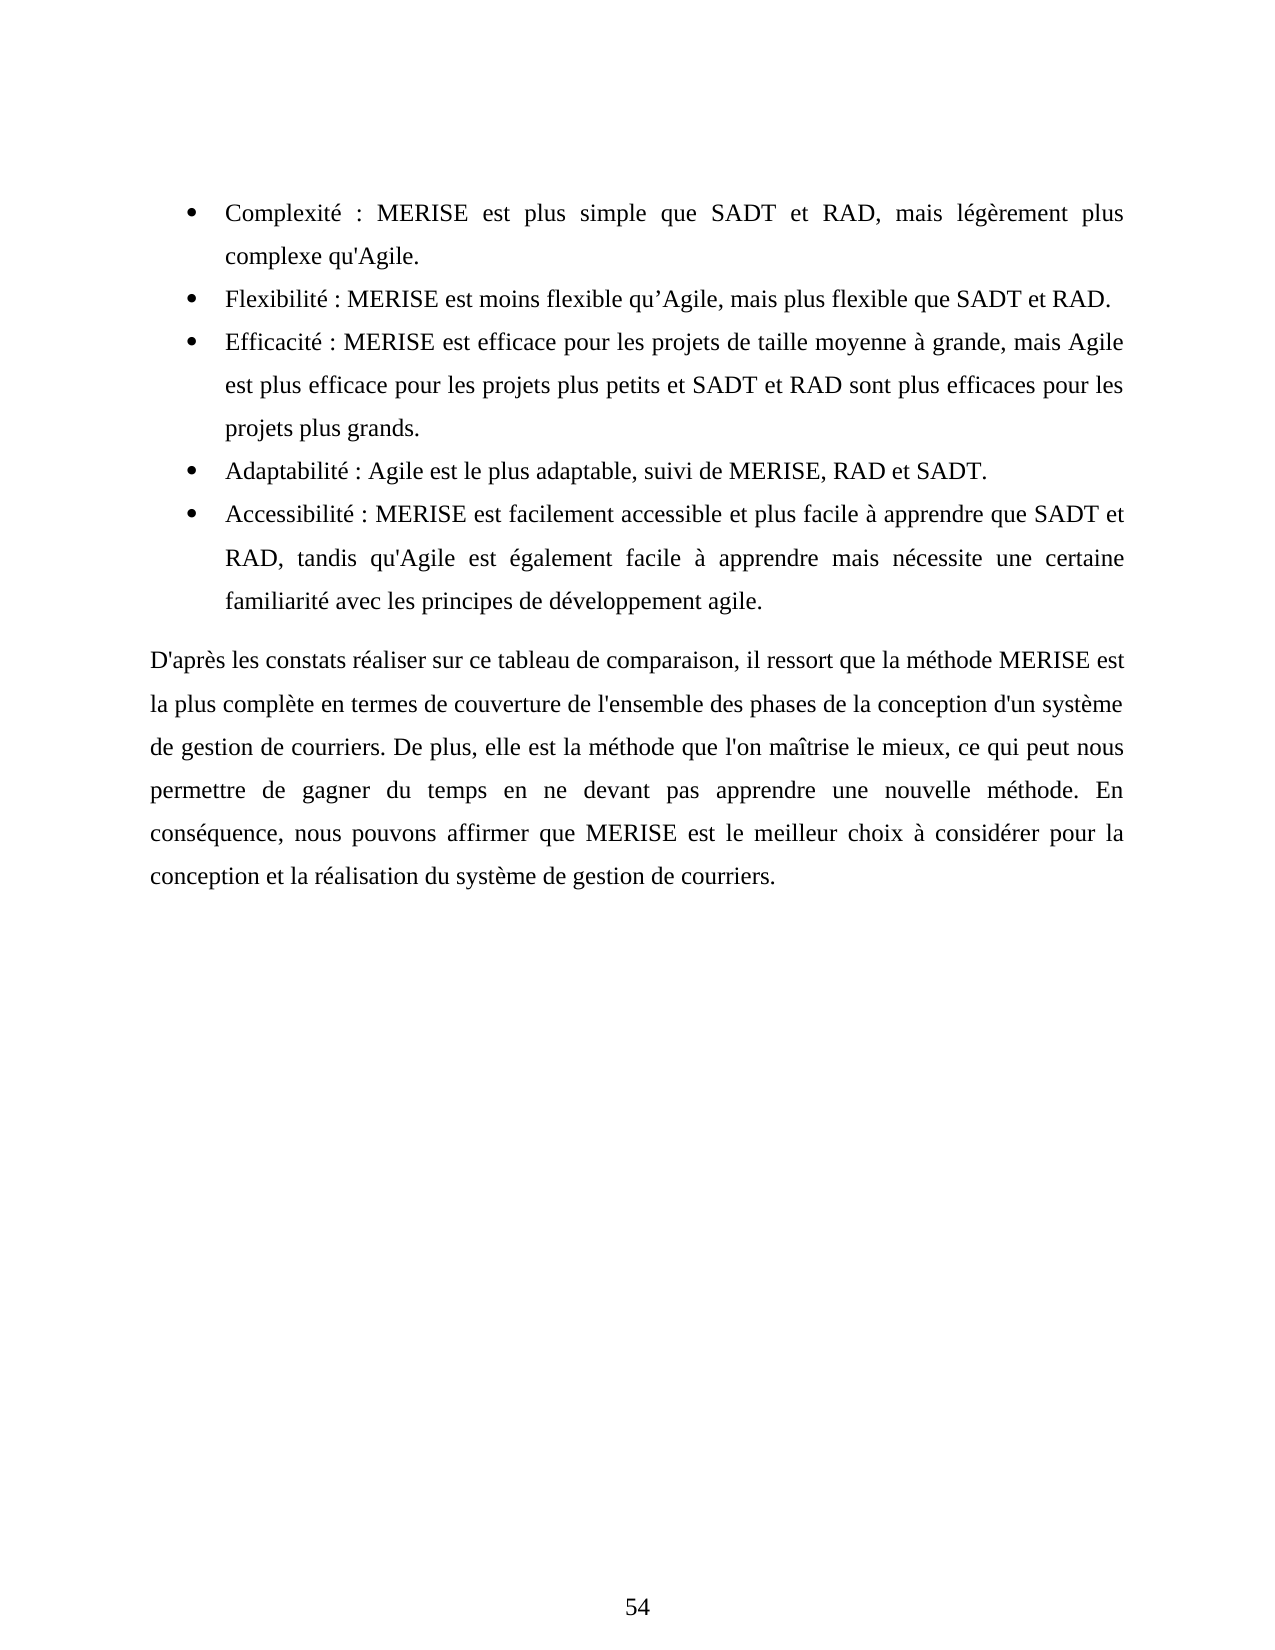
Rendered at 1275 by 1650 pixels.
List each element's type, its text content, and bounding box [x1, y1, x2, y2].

list Complexité : MERISE est plus simple que SADT et RAD, mais légèrement plus complexe qu'Agile. [187, 198, 1125, 269]
list Adaptabilité : Agile est le plus adaptable, suivi de MERISE, RAD et SADT. [187, 456, 1125, 485]
text D'après les constats réaliser sur ce tableau de comparaison, il ressort que la méthode MERISE est la plus complète en termes de couverture de l'ensemble des phases de la conception d'un système de gestion de courriers. De plus, elle est la méthode que l'on maîtrise le mieux, ce qui peut nous permettre de gagner du temps en ne devant pas apprendre une nouvelle méthode. En conséquence, nous pouvons affirmer que MERISE est le meilleur choix à considérer pour la conception et la réalisation du système de gestion de courriers. [150, 646, 1125, 890]
list Flexibilité : MERISE est moins flexible qu’Agile, mais plus flexible que SADT et RAD. [187, 284, 1125, 313]
list Efficacité : MERISE est efficace pour les projets de taille moyenne à grande, mais Agile est plus efficace pour les projets plus petits et SADT et RAD sont plus efficaces pour les projets plus grands. [187, 327, 1125, 442]
list Accessibilité : MERISE est facilement accessible et plus facile à apprendre que SADT et RAD, tandis qu'Agile est également facile à apprendre mais nécessite une certaine familiarité avec les principes de développement agile. [187, 499, 1125, 614]
